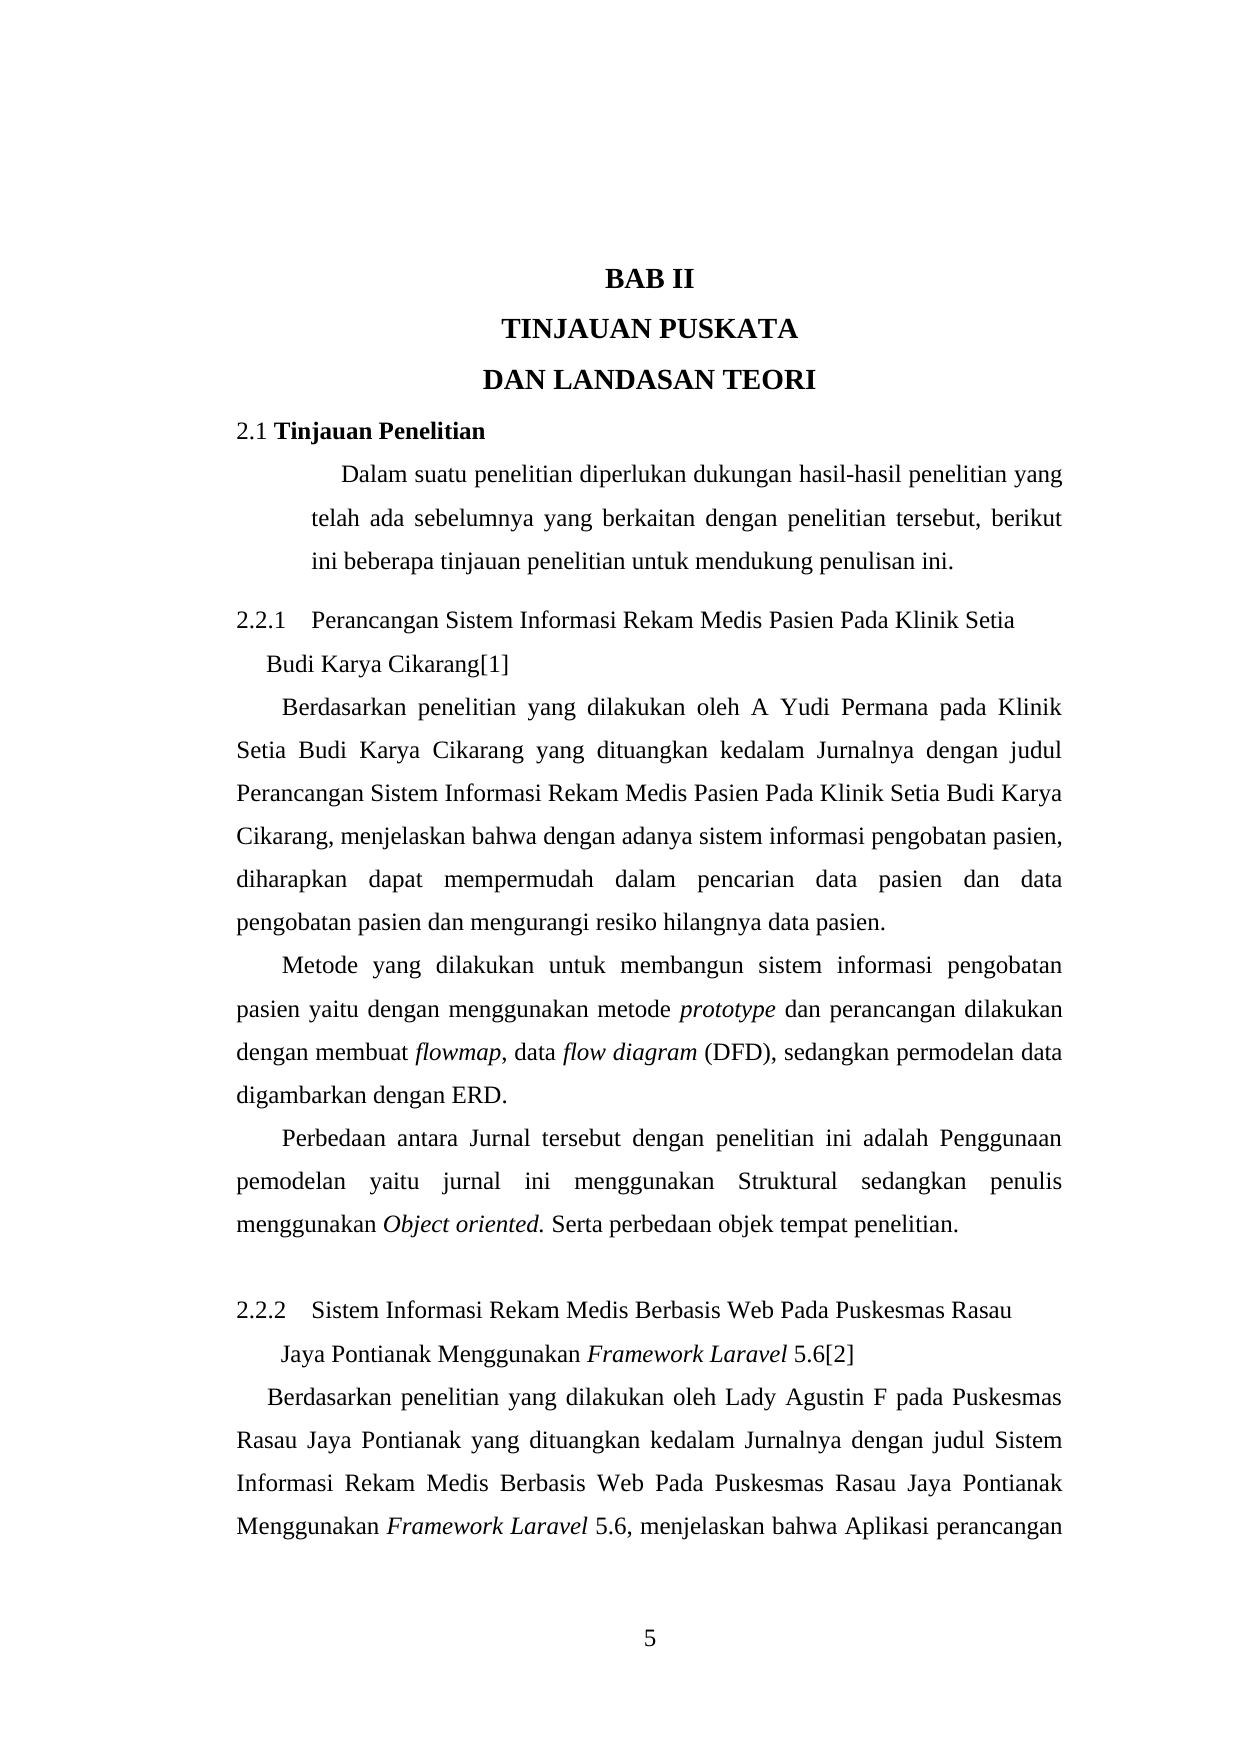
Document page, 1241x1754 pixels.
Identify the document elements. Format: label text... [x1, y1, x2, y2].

list Perbedaan antara Jurnal tersebut dengan penelitian ini adalah Penggunaan pemodelan yaitu jurnal ini menggunakan Struktural sedangkan penulis menggunakan Object oriented. Serta perbedaan objek tempat penelitian. [236, 1123, 1063, 1238]
text Dalam suatu penelitian diperlukan dukungan hasil-hasil penelitian yang telah ada sebelumnya yang berkaitan dengan penelitian tersebut, berikut ini beberapa tinjauan penelitian untuk mendukung penulisan ini. [311, 459, 1063, 574]
list Berdasarkan penelitian yang dilakukan oleh A Yudi Permana pada Klinik Setia Budi Karya Cikarang yang dituangkan kedalam Jurnalnya dengan judul Perancangan Sistem Informasi Rekam Medis Pasien Pada Klinik Setia Budi Karya Cikarang, menjelaskan bahwa dengan adanya sistem informasi pengobatan pasien, diharapkan dapat mempermudah dalam pencarian data pasien dan data pengobatan pasien dan mengurangi resiko hilangnya data pasien. [236, 692, 1063, 936]
subtitle BAB II TINJAUAN PUSKATA DAN LANDASAN TEORI [236, 261, 1063, 395]
subtitle Tinjauan Penelitian [236, 416, 1063, 445]
list Sistem Informasi Rekam Medis Berbasis Web Pada Puskesmas Rasau Jaya Pontianak Menggunakan Framework Laravel 5.6[2] [236, 1296, 1063, 1367]
list Perancangan Sistem Informasi Rekam Medis Pasien Pada Klinik Setia Budi Karya Cikarang[1] [236, 606, 1063, 677]
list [236, 1382, 1063, 1540]
list Metode yang dilakukan untuk membangun sistem informasi pengobatan pasien yaitu dengan menggunakan metode prototype dan perancangan dilakukan dengan membuat flowmap, data flow diagram (DFD), sedangkan permodelan data digambarkan dengan ERD. [236, 951, 1063, 1109]
